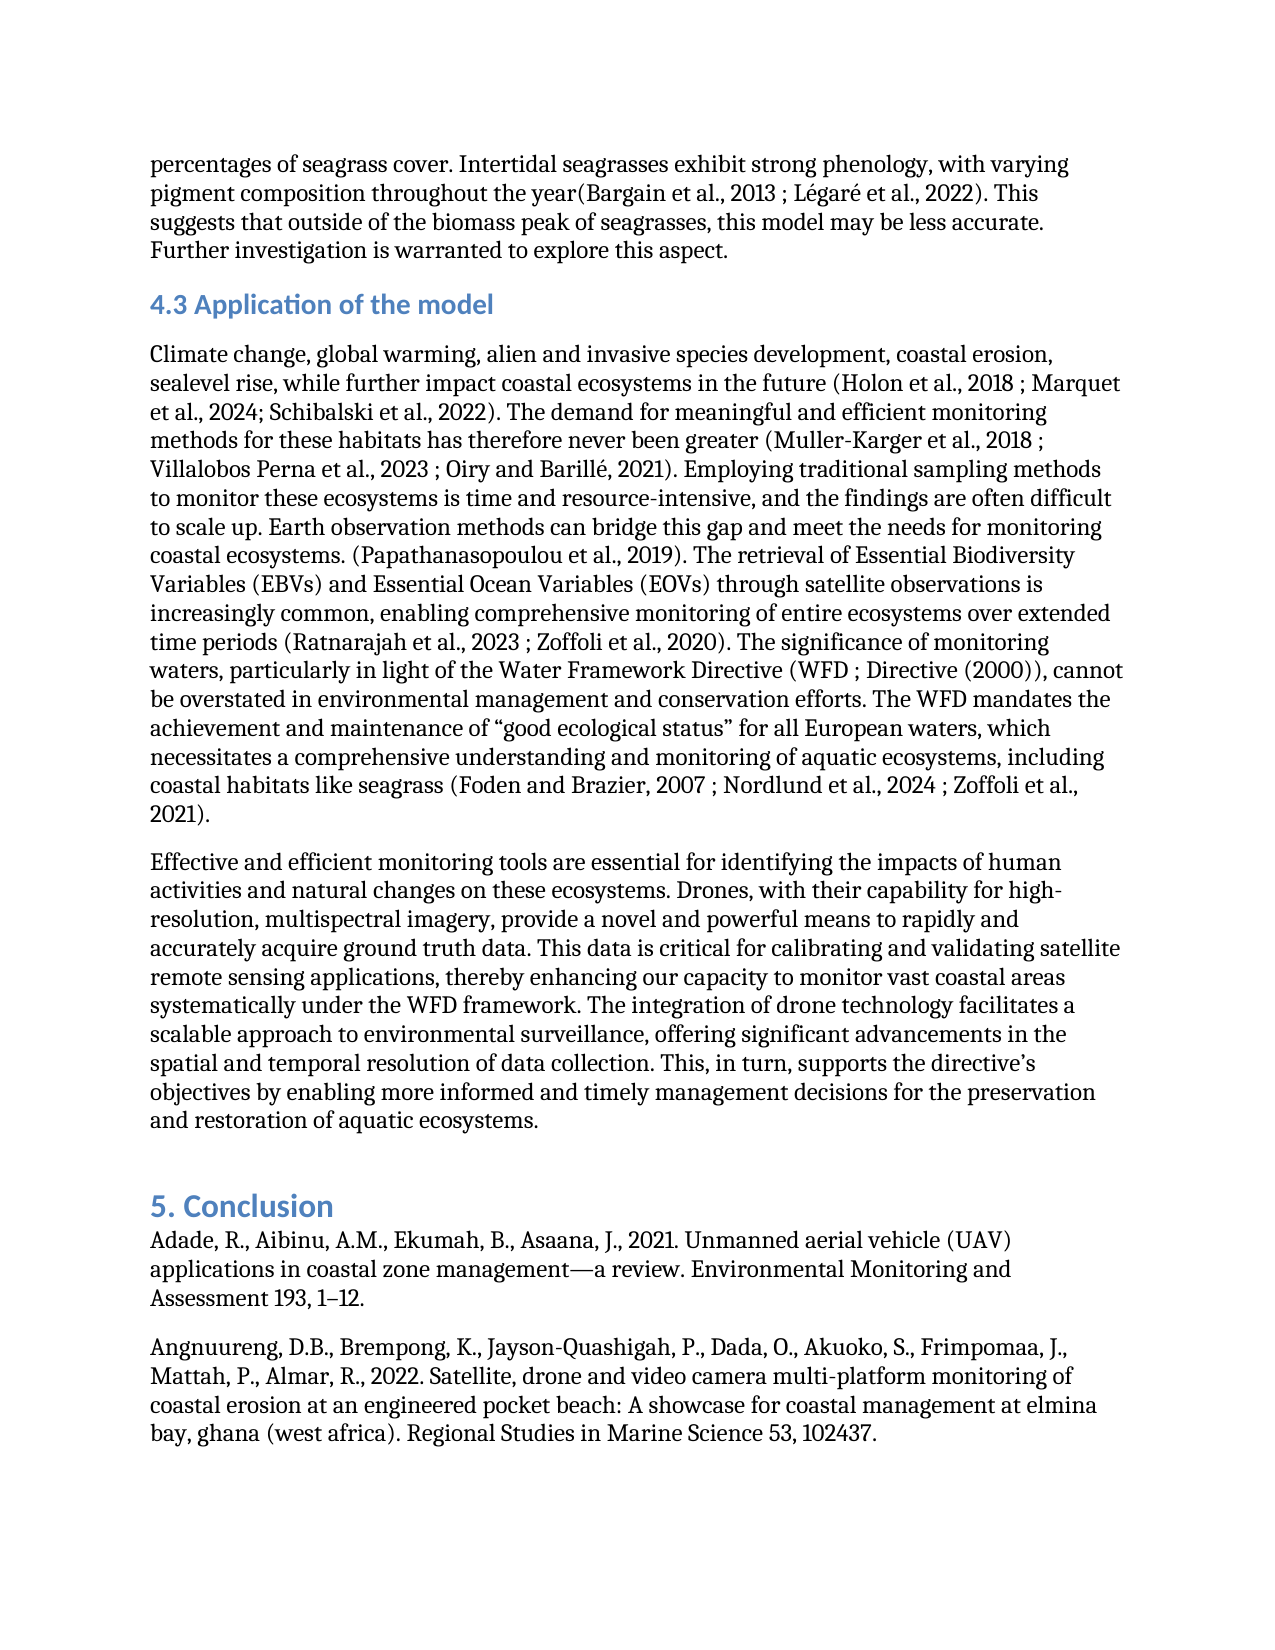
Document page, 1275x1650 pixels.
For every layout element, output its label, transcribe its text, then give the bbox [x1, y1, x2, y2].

text Effective and efficient monitoring tools are essential for identifying the impacts of human activities and natural changes on these ecosystems. Drones, with their capability for high-resolution, multispectral imagery, provide a novel and powerful means to rapidly and accurately acquire ground truth data. This data is critical for calibrating and validating satellite remote sensing applications, thereby enhancing our capacity to monitor vast coastal areas systematically under the WFD framework. The integration of drone technology facilitates a scalable approach to environmental surveillance, offering significant advancements in the spatial and temporal resolution of data collection. This, in turn, supports the directive’s objectives by enabling more informed and timely management decisions for the preservation and restoration of aquatic ecosystems. [150, 848, 1125, 1135]
text Angnuureng, D.B., Brempong, K., Jayson-Quashigah, P., Dada, O., Akuoko, S., Frimpomaa, J., Mattah, P., Almar, R., 2022. Satellite, drone and video camera multi-platform monitoring of coastal erosion at an engineered pocket beach: A showcase for coastal management at elmina bay, ghana (west africa). Regional Studies in Marine Science 53, 102437. [150, 1333, 1125, 1448]
text Climate change, global warming, alien and invasive species development, coastal erosion, sealevel rise, while further impact coastal ecosystems in the future (Holon et al., 2018 ; Marquet et al., 2024; Schibalski et al., 2022). The demand for meaningful and efficient monitoring methods for these habitats has therefore never been greater (Muller-Karger et al., 2018 ; Villalobos Perna et al., 2023 ; Oiry and Barillé, 2021). Employing traditional sampling methods to monitor these ecosystems is time and resource-intensive, and the findings are often difficult to scale up. Earth observation methods can bridge this gap and meet the needs for monitoring coastal ecosystems. (Papathanasopoulou et al., 2019). The retrieval of Essential Biodiversity Variables (EBVs) and Essential Ocean Variables (EOVs) through satellite observations is increasingly common, enabling comprehensive monitoring of entire ecosystems over extended time periods (Ratnarajah et al., 2023 ; Zoffoli et al., 2020). The significance of monitoring waters, particularly in light of the Water Framework Directive (WFD ; Directive (2000)), cannot be overstated in environmental management and conservation efforts. The WFD mandates the achievement and maintenance of “good ecological status” for all European waters, which necessitates a comprehensive understanding and monitoring of aquatic ecosystems, including coastal habitats like seagrass (Foden and Brazier, 2007 ; Nordlund et al., 2024 ; Zoffoli et al., 2021). [150, 340, 1125, 829]
subtitle 4.3 Application of the model [150, 286, 1125, 321]
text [150, 150, 1125, 265]
subtitle 5. Conclusion [150, 1185, 1125, 1226]
text Adade, R., Aibinu, A.M., Ekumah, B., Asaana, J., 2021. Unmanned aerial vehicle (UAV) applications in coastal zone management—a review. Environmental Monitoring and Assessment 193, 1–12. [150, 1226, 1125, 1312]
